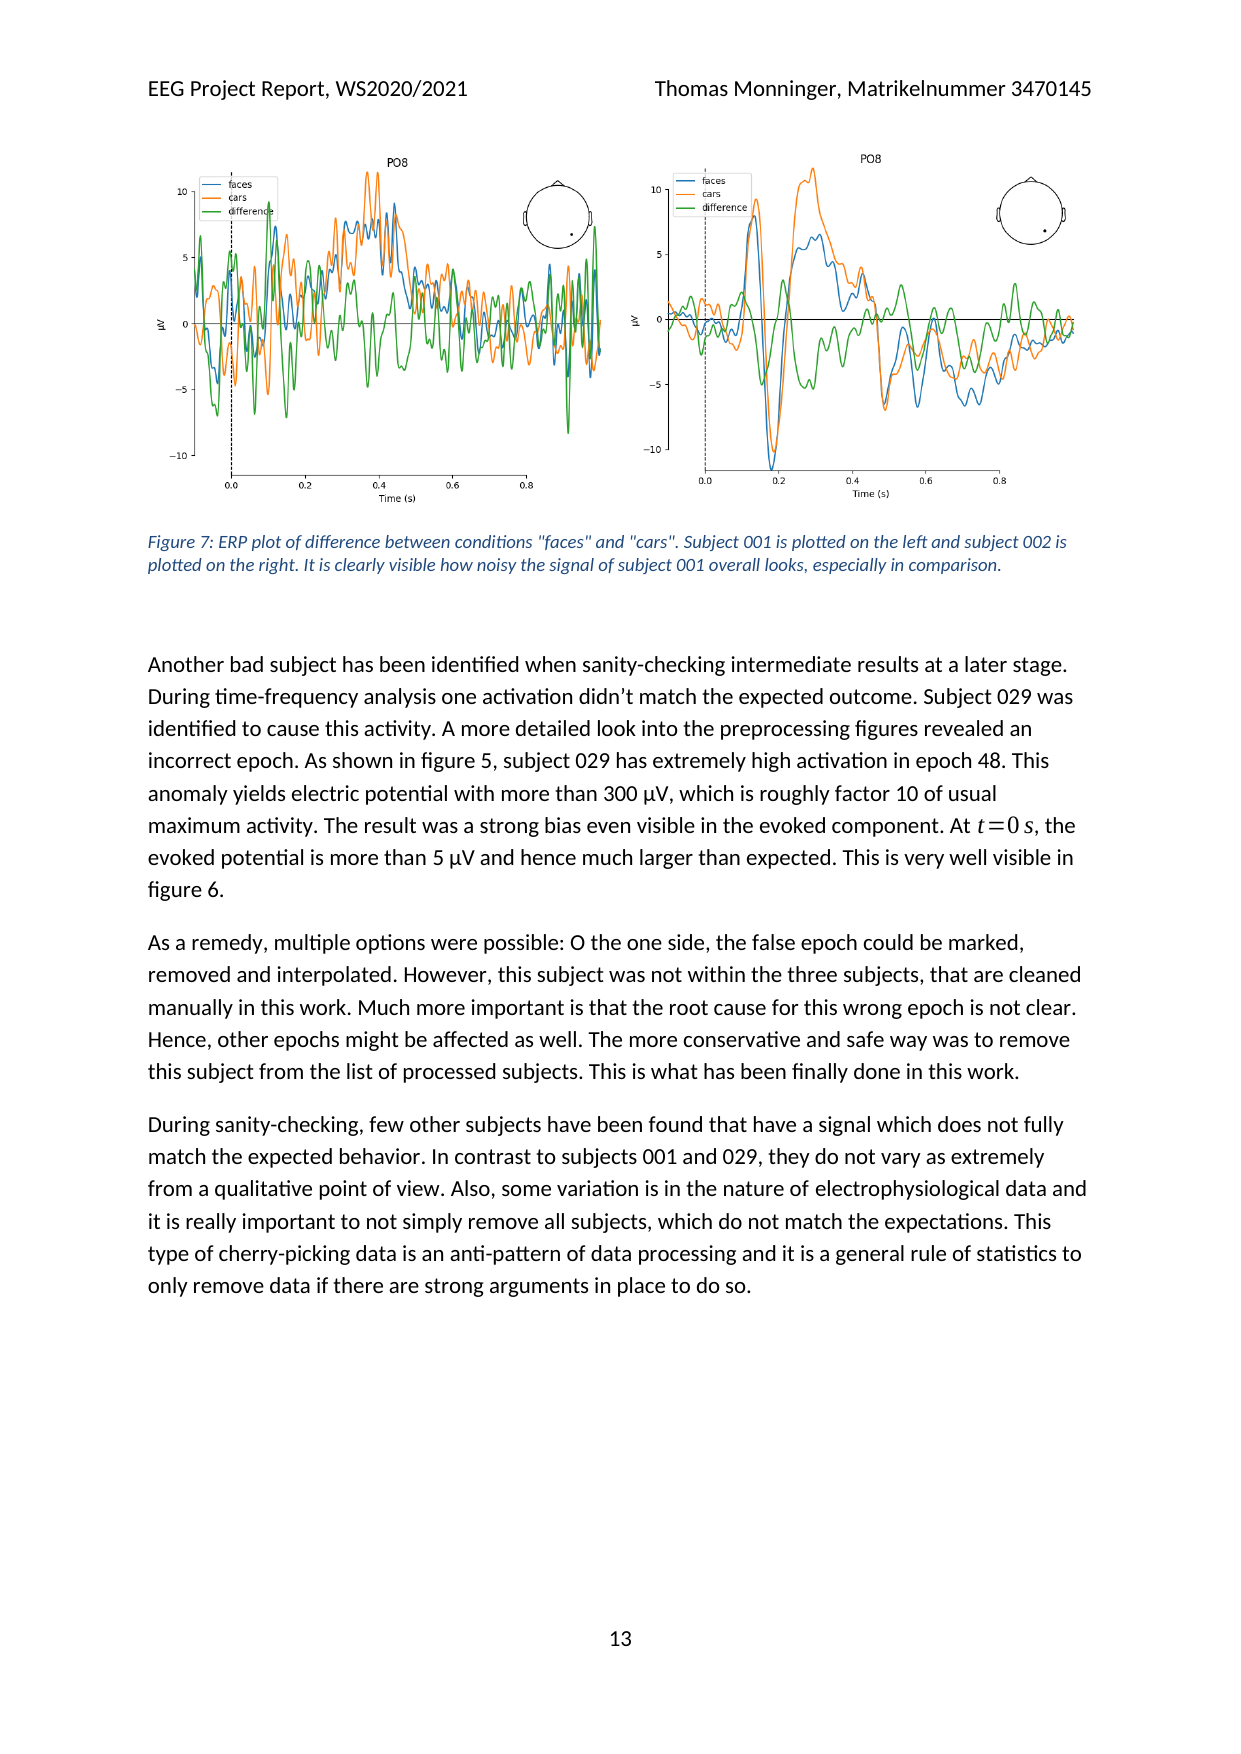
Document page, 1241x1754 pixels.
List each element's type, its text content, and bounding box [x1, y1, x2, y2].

text Figure 7: ERP plot of difference between conditions "faces" and "cars". Subject 001 is plotted on the left and subject 002 is plotted on the right. It is clearly visible how noisy the signal of subject 001 overall looks, especially in comparison. [148, 530, 1093, 576]
text As a remedy, multiple options were possible: O the one side, the false epoch could be marked, removed and interpolated. However, this subject was not within the three subjects, that are cleaned manually in this work. Much more important is that the root cause for this wrong epoch is not clear. Hence, other epochs might be affected as well. The more conservative and safe way was to remove this subject from the list of processed subjects. This is what has been finally done in this work. [148, 928, 1093, 1085]
text Another bad subject has been identified when sanity-checking intermediate results at a later stage. During time-frequency analysis one activation didn’t match the expected outcome. Subject 029 was identified to cause this activity. A more detailed look into the preprocessing figures revealed an incorrect epoch. As shown in figure 5, subject 029 has extremely high activation in epoch 48. This anomaly yields electric potential with more than 300 µV, which is roughly factor 10 of usual maximum activity. The result was a strong bias even visible in the evoked component. At , the evoked potential is more than 5 µV and hence much larger than expected. This is very well visible in figure 6. [148, 650, 1093, 903]
text During sanity-checking, few other subjects have been found that have a signal which does not fully match the expected behavior. In contrast to subjects 001 and 029, they do not vary as extremely from a qualitative point of view. Also, some variation is in the nature of electrophysiological data and it is really important to not simply remove all subjects, which do not match the expectations. This type of cherry-picking data is an anti-pattern of data processing and it is a general rule of statistics to only remove data if there are strong arguments in place to do so. [148, 1110, 1093, 1299]
